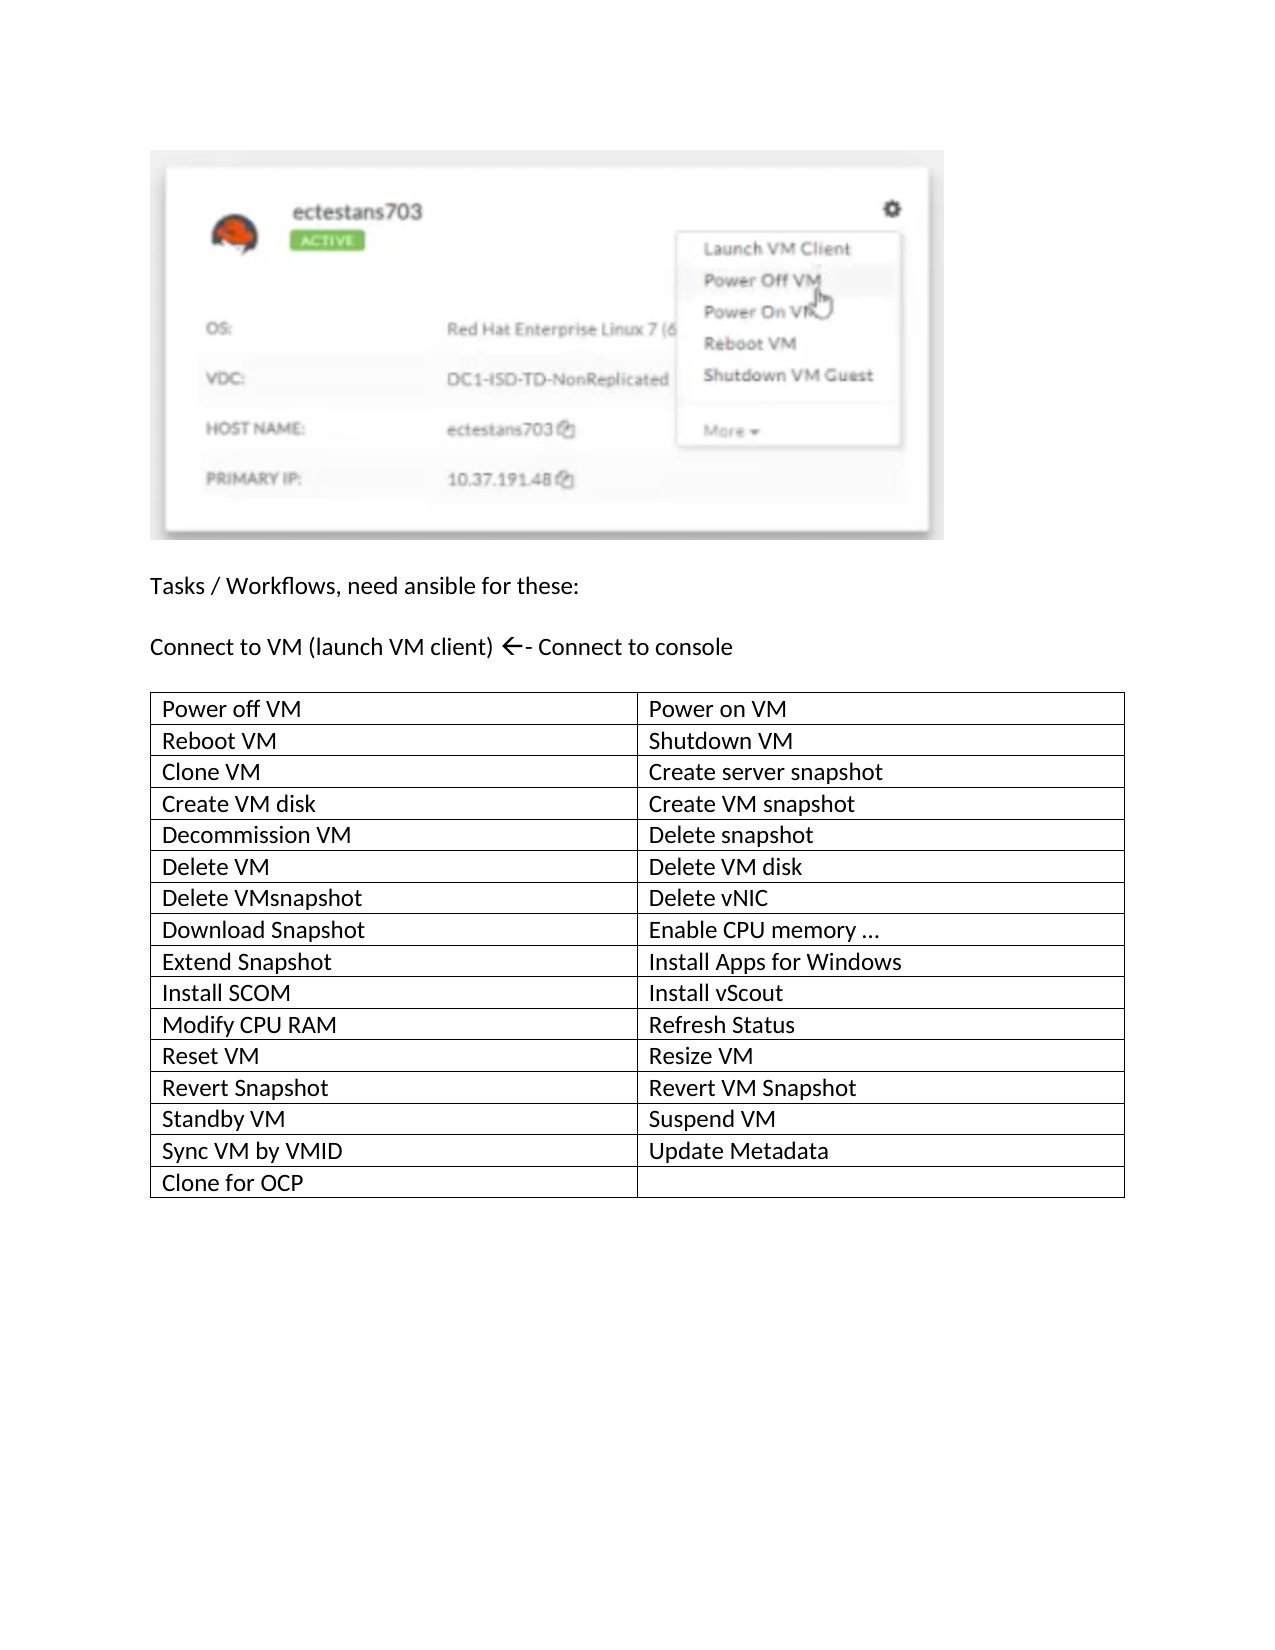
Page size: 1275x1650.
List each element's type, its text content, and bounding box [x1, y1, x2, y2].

table_cell Download Snapshot [151, 914, 637, 945]
table_cell Standby VM [151, 1104, 637, 1134]
table_cell Reboot VM [151, 725, 637, 755]
table_cell Reset VM [151, 1040, 637, 1071]
table_cell Create server snapshot [638, 756, 1124, 787]
table_cell [638, 1167, 1124, 1197]
table_cell Modify CPU RAM [151, 1009, 637, 1039]
table_cell Decommission VM [151, 820, 637, 850]
table_cell Install vScout [638, 977, 1124, 1008]
table_cell Delete VM disk [638, 851, 1124, 882]
text Connect to VM (launch VM client) - Connect to console [150, 631, 1125, 662]
text Tasks / Workflows, need ansible for these: [150, 570, 1125, 601]
table_cell Resize VM [638, 1040, 1124, 1071]
table_cell Delete VMsnapshot [151, 883, 637, 913]
table_cell Revert VM Snapshot [638, 1072, 1124, 1102]
table_cell Suspend VM [638, 1104, 1124, 1134]
table_cell Create VM disk [151, 788, 637, 818]
table_cell Refresh Status [638, 1009, 1124, 1039]
table_cell Revert Snapshot [151, 1072, 637, 1102]
table_cell Delete snapshot [638, 820, 1124, 850]
table_cell Install SCOM [151, 977, 637, 1008]
table_cell Create VM snapshot [638, 788, 1124, 818]
table_cell Install Apps for Windows [638, 946, 1124, 976]
picture [150, 150, 944, 540]
table_cell Delete vNIC [638, 883, 1124, 913]
table_cell Sync VM by VMID [151, 1135, 637, 1166]
table_header Power off VM [151, 693, 637, 724]
table_cell Clone VM [151, 756, 637, 787]
table_cell Clone for OCP [151, 1167, 637, 1197]
table_header Power on VM [638, 693, 1124, 724]
table_cell Extend Snapshot [151, 946, 637, 976]
table_cell Update Metadata [638, 1135, 1124, 1166]
table_cell Shutdown VM [638, 725, 1124, 755]
table_cell Delete VM [151, 851, 637, 882]
table_cell Enable CPU memory … [638, 914, 1124, 945]
